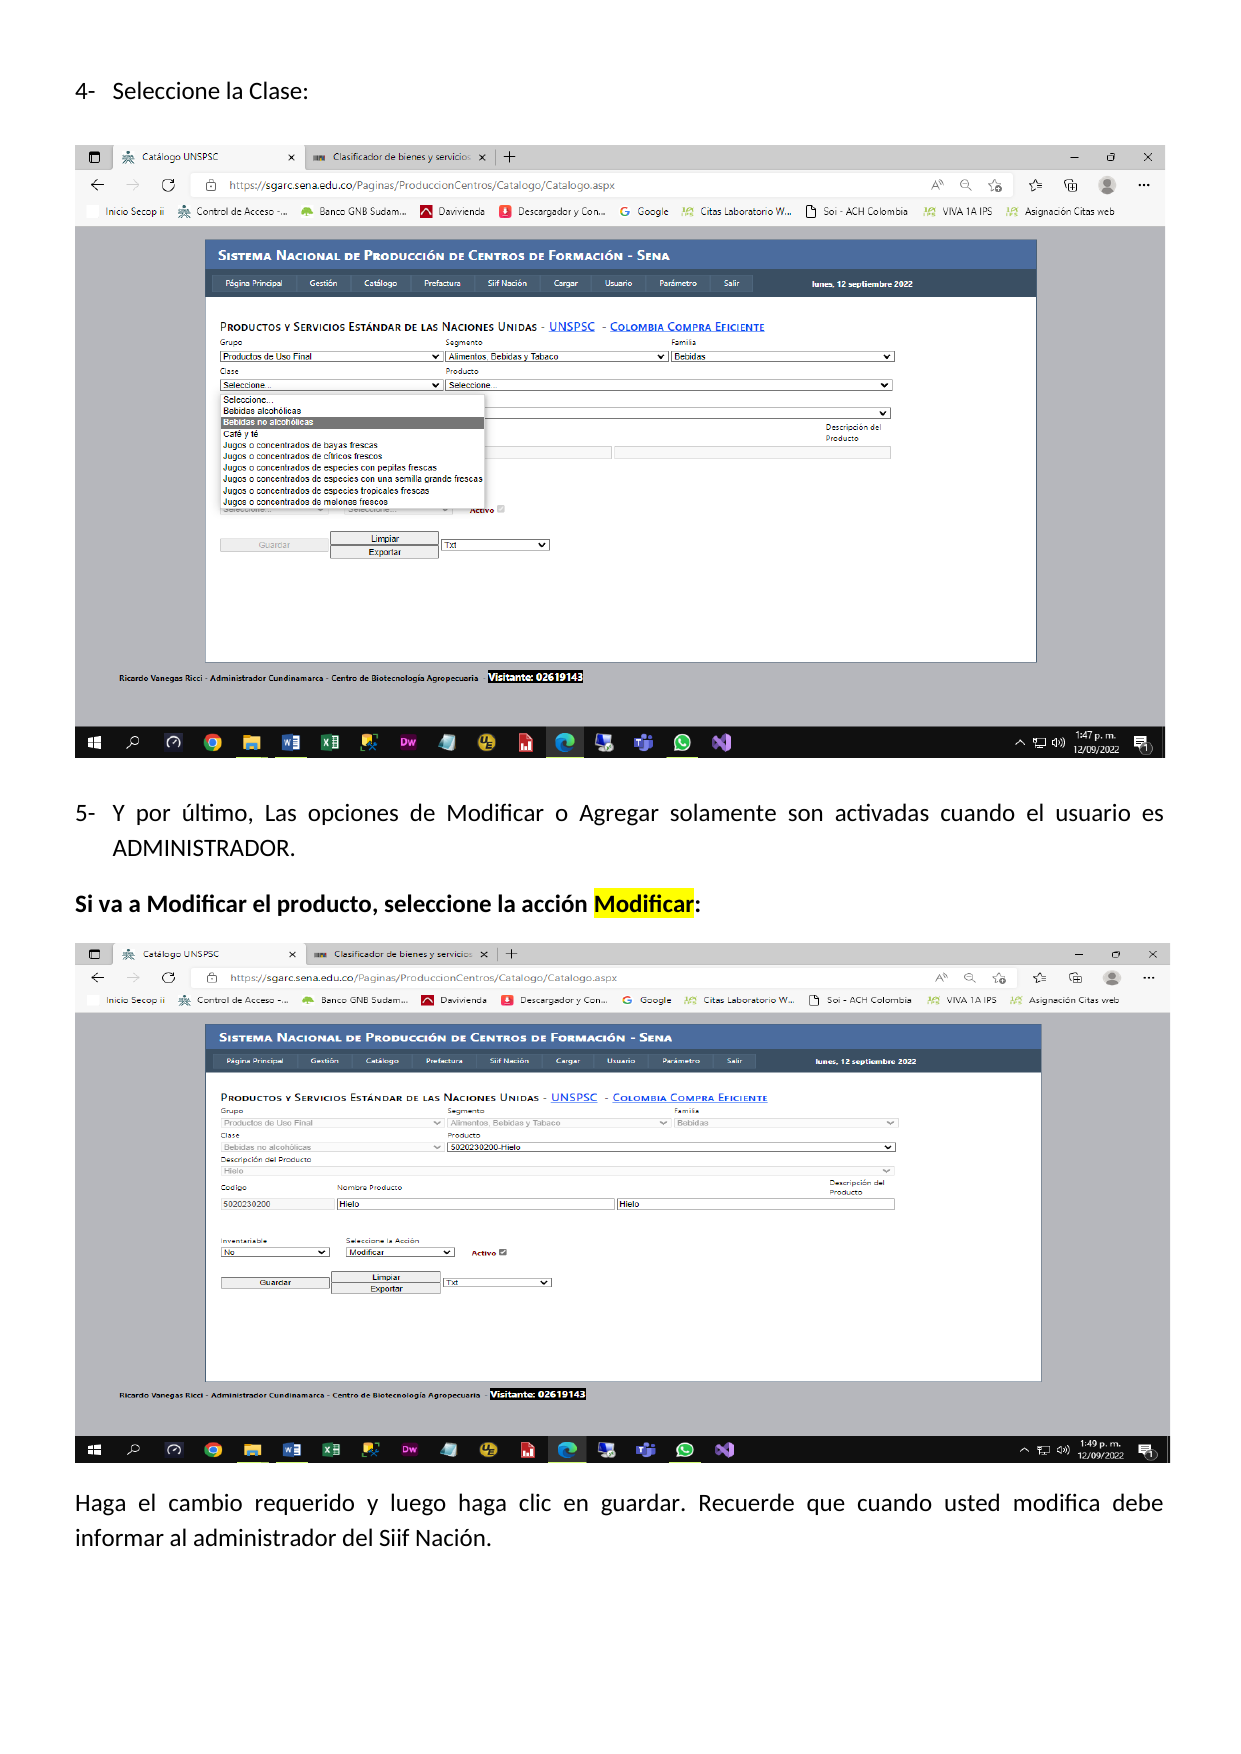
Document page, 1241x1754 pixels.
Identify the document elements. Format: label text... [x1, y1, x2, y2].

text Si va a Modificar el producto, seleccione la acción Modificar: [694, 888, 1165, 918]
list Y por último, Las opciones de Modificar o Agregar solamente son activadas cuando el usuario es ADMINISTRADOR. [75, 797, 1165, 863]
text Si va a Modificar el producto, seleccione la acción Modificar: [75, 888, 594, 918]
picture [75, 943, 1171, 1463]
text Haga el cambio requerido y luego haga clic en guardar. Recuerde que cuando usted modifica debe informar al administrador del Siif Nación. [75, 1488, 1165, 1553]
list Seleccione la Clase: [75, 75, 1165, 106]
picture [75, 145, 1166, 758]
